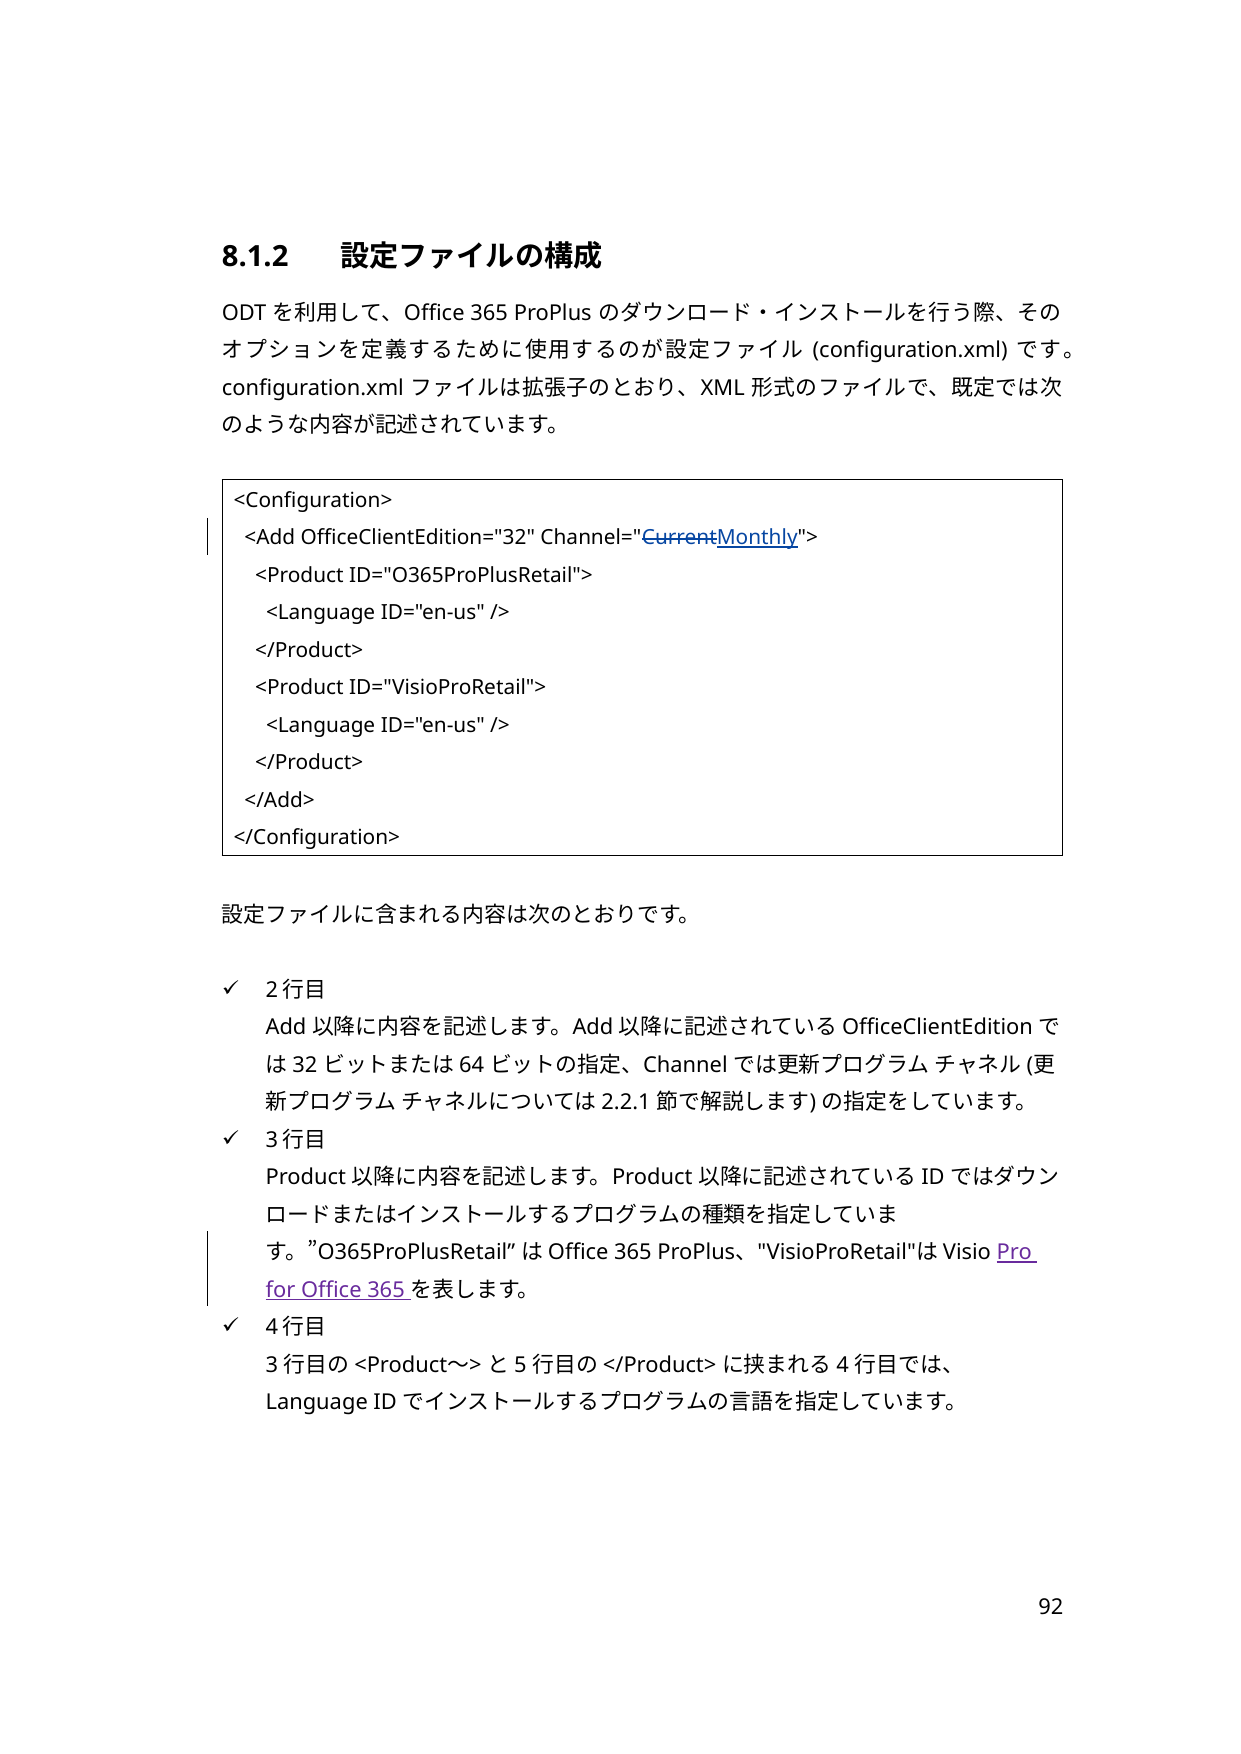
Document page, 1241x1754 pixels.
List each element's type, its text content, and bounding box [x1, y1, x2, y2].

text 設定ファイルに含まれる内容は次のとおりです。 [222, 894, 1063, 931]
list 3行目 Product 以降に内容を記述します。Product 以降に記述されている ID ではダウンロードまたはインストールするプログラムの種類を指定しています。”O365ProPlusRetail” は Office 365 ProPlus、"VisioProRetail"は Visio を表します。 [222, 1119, 1063, 1306]
list 4行目 3 行目の <Product～> と 5 行目の </Product> に挟まれる 4 行目では、Language ID でインストールするプログラムの言語を指定しています。 [222, 1306, 1063, 1419]
text ODT を利用して、Office 365 ProPlus のダウンロード・インストールを行う際、そのオプションを定義するために使用するのが設定ファイル (configuration.xml) です。configuration.xml ファイルは拡張子のとおり、XML 形式のファイルで、既定では次のような内容が記述されています。 [222, 292, 1063, 442]
table_header <Configuration> <Add OfficeClientEdition="32" Channel=""> <Product ID="O365ProPlusRetail"> <Language ID="en-us" /> </Product> <Product ID="VisioProRetail"> <Language ID="en-us" /> </Product> </Add> </Configuration> [223, 480, 1062, 855]
subtitle 設定ファイルの構成 [222, 217, 1063, 292]
list 2行目 Add 以降に内容を記述します。Add 以降に記述されている OfficeClientEdition では 32 ビットまたは 64 ビットの指定、Channel では更新プログラム チャネル (更新プログラム チャネルについては 2.2.1 節で解説します) の指定をしています。 [222, 969, 1063, 1119]
